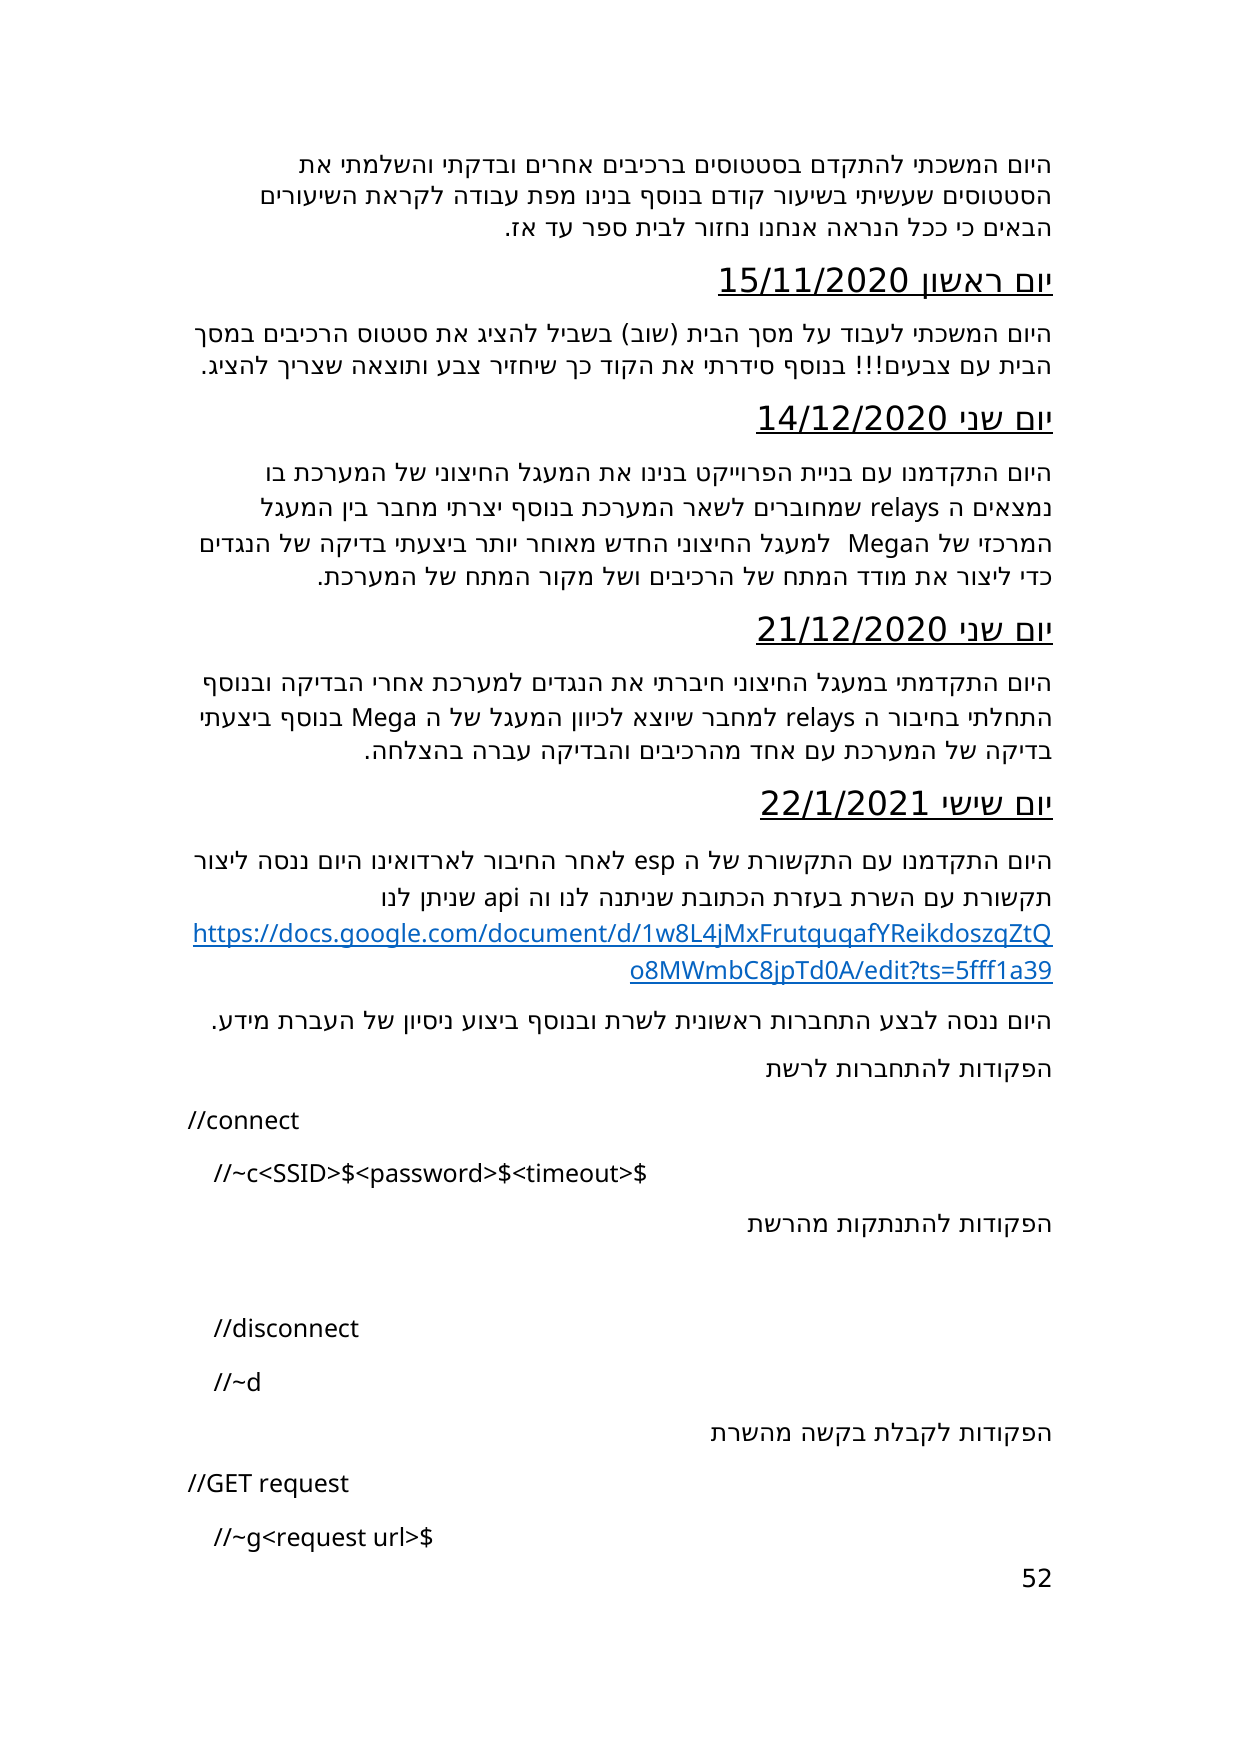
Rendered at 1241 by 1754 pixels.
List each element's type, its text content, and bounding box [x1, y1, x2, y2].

text היום התקדמנו עם בניית הפרוייקט בנינו את המעגל החיצוני של המערכת בו נמצאים ה relays שמחוברים לשאר המערכת בנוסף יצרתי מחבר בין המעגל המרכזי של הMega למעגל החיצוני החדש מאוחר יותר ביצעתי בדיקה של הנגדים כדי ליצור את מודד המתח של הרכיבים ושל מקור המתח של המערכת. [187, 458, 1053, 591]
text הפקודות להתנתקות מהרשת [187, 1209, 1053, 1239]
text //connect [187, 1103, 1053, 1137]
text היום ננסה לבצע התחברות ראשונית לשרת ובנוסף ביצוע ניסיון של העברת מידע. [187, 1006, 1053, 1036]
text היום המשכתי לעבוד על מסך הבית (שוב) בשביל להציג את סטטוס הרכיבים במסך הבית עם צבעים!!! בנוסף סידרתי את הקוד כך שיחזיר צבע ותוצאה שצריך להציג. [187, 319, 1053, 380]
text הפקודות להתחברות לרשת [187, 1054, 1053, 1084]
text היום המשכתי להתקדם בסטטוסים ברכיבים אחרים ובדקתי והשלמתי את הסטטוסים שעשיתי בשיעור קודם בנוסף בנינו מפת עבודה לקראת השיעורים הבאים כי ככל הנראה אנחנו נחזור לבית ספר עד אז. [187, 150, 1053, 242]
text יום ראשון 15/11/2020 [187, 261, 1053, 300]
text //disconnect [187, 1311, 1053, 1345]
text //~c<SSID>$<password>$<timeout>$ [187, 1156, 1053, 1190]
text יום שישי 22/1/2021 [187, 784, 1053, 823]
text הפקודות לקבלת בקשה מהשרת [187, 1418, 1053, 1447]
text יום שני 21/12/2020 [187, 610, 1053, 649]
text היום התקדמנו עם התקשורת של ה esp לאחר החיבור לארדואינו היום ננסה ליצור תקשורת עם השרת בעזרת הכתובת שניתנה לנו וה api שניתן לנו https://docs.google.com/document/d/1w8L4jMxFrutquqafYReikdoszqZtQo8MWmbC8jpTd0A/edit?ts=5fff1a39 [187, 843, 1053, 987]
text יום שני 14/12/2020 [187, 399, 1053, 438]
text //~d [187, 1364, 1053, 1398]
text //~g<request url>$ [187, 1519, 1053, 1553]
text //GET request [187, 1466, 1053, 1500]
text היום התקדמתי במעגל החיצוני חיברתי את הנגדים למערכת אחרי הבדיקה ובנוסף התחלתי בחיבור ה relays למחבר שיוצא לכיוון המעגל של ה Mega בנוסף ביצעתי בדיקה של המערכת עם אחד מהרכיבים והבדיקה עברה בהצלחה. [187, 668, 1053, 766]
